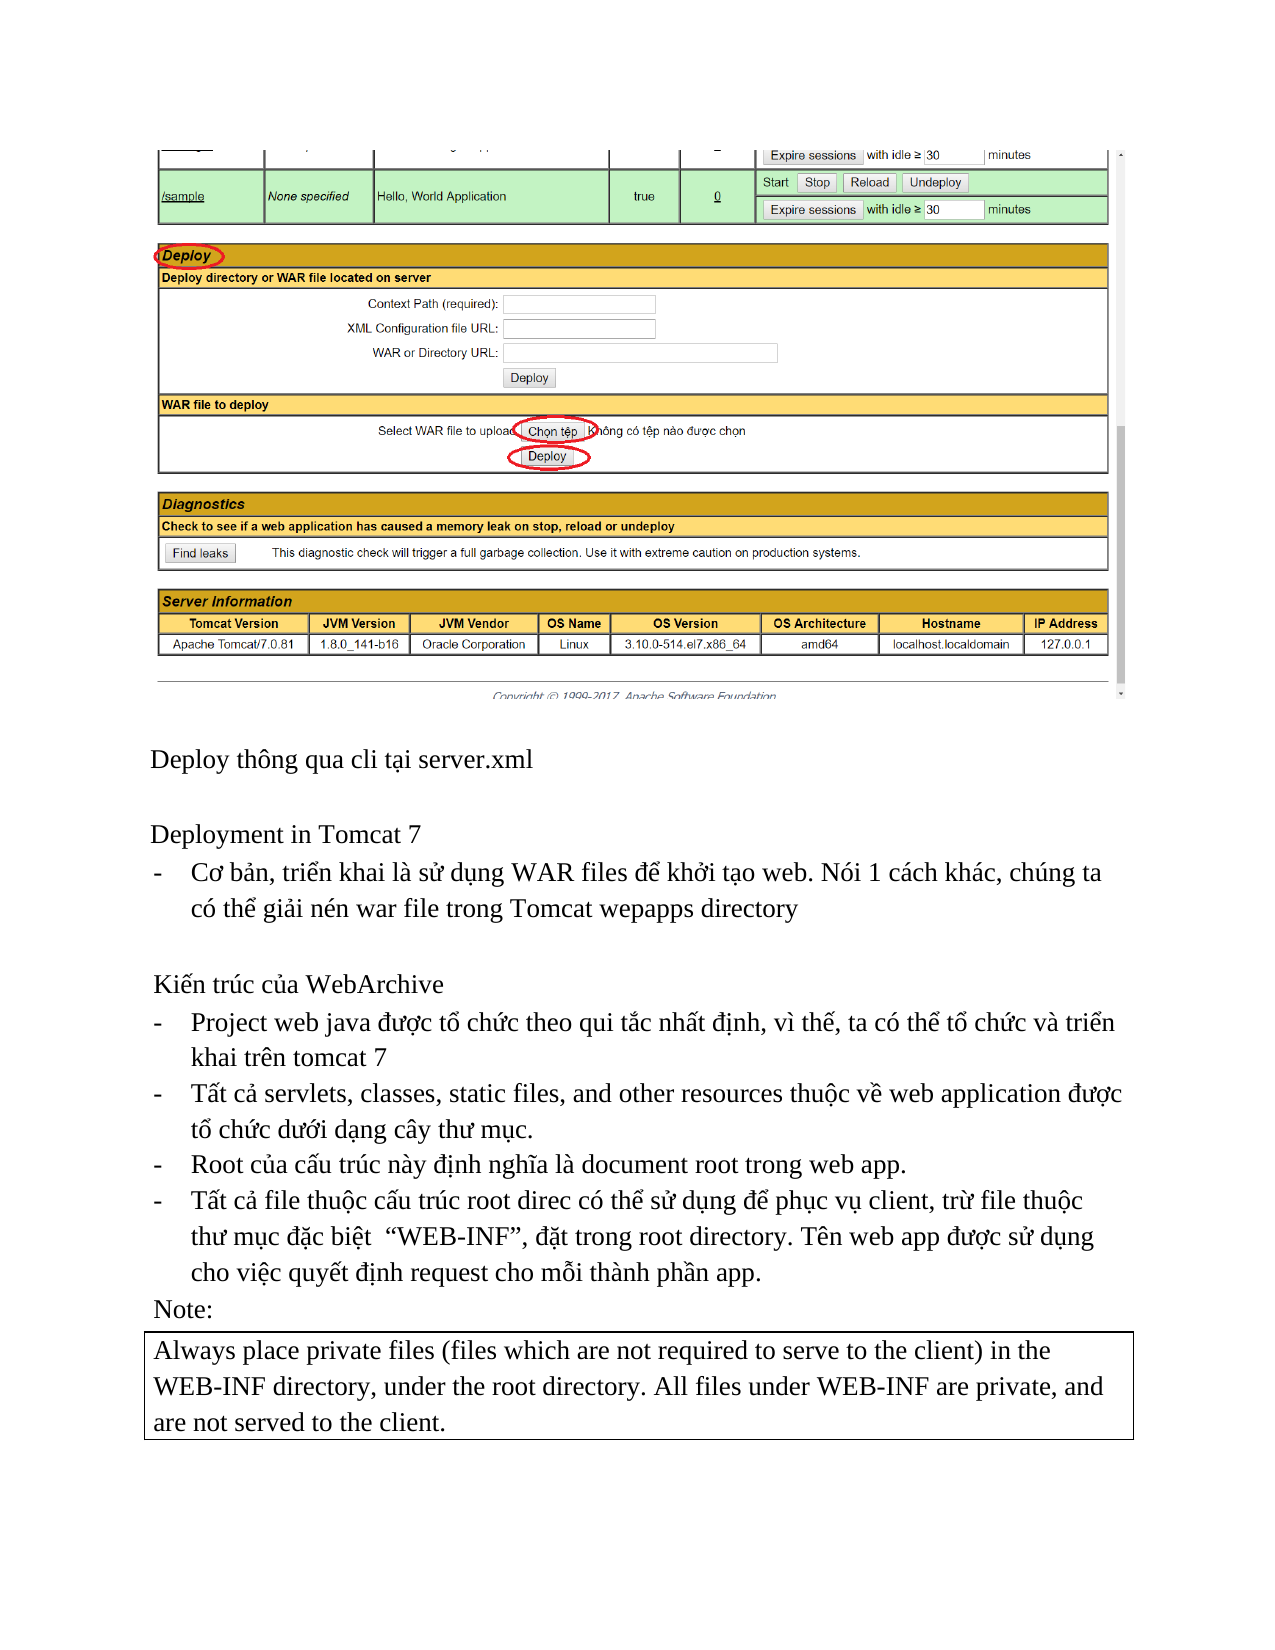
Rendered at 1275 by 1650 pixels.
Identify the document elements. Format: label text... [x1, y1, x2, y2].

list Root của cấu trúc này định nghĩa là document root trong web app. [153, 1148, 1125, 1180]
text Note: [153, 1293, 1125, 1325]
list Tất cả servlets, classes, static files, and other resources thuộc về web application được tổ chức dưới dạng cây thư mục. [153, 1077, 1125, 1144]
list Cơ bản, triển khai là sử dụng WAR files để khởi tạo web. Nói 1 cách khác, chúng ta có thể giải nén war file trong Tomcat wepapps directory [153, 856, 1125, 923]
list Tất cả file thuộc cấu trúc root direc có thể sử dụng để phục vụ client, trừ file thuộc thư mục đặc biệt “WEB-INF”, đặt trong root directory. Tên web app được sử dụng cho việc quyết định request cho mỗi thành phần app. [153, 1184, 1125, 1287]
text Always place private files (files which are not required to serve to the client) in the WEB-INF directory, under the root directory. All files under WEB-INF are private, and are not served to the client. [145, 1333, 1133, 1439]
text Deploy thông qua cli tại server.xml [150, 743, 1125, 774]
text Deployment in Tomcat 7 [150, 819, 1125, 850]
text Kiến trúc của WebArchive [153, 968, 1125, 999]
list Project web java được tổ chức theo qui tắc nhất định, vì thế, ta có thể tổ chức và triển khai trên tomcat 7 [153, 1006, 1125, 1072]
picture [150, 150, 1125, 699]
